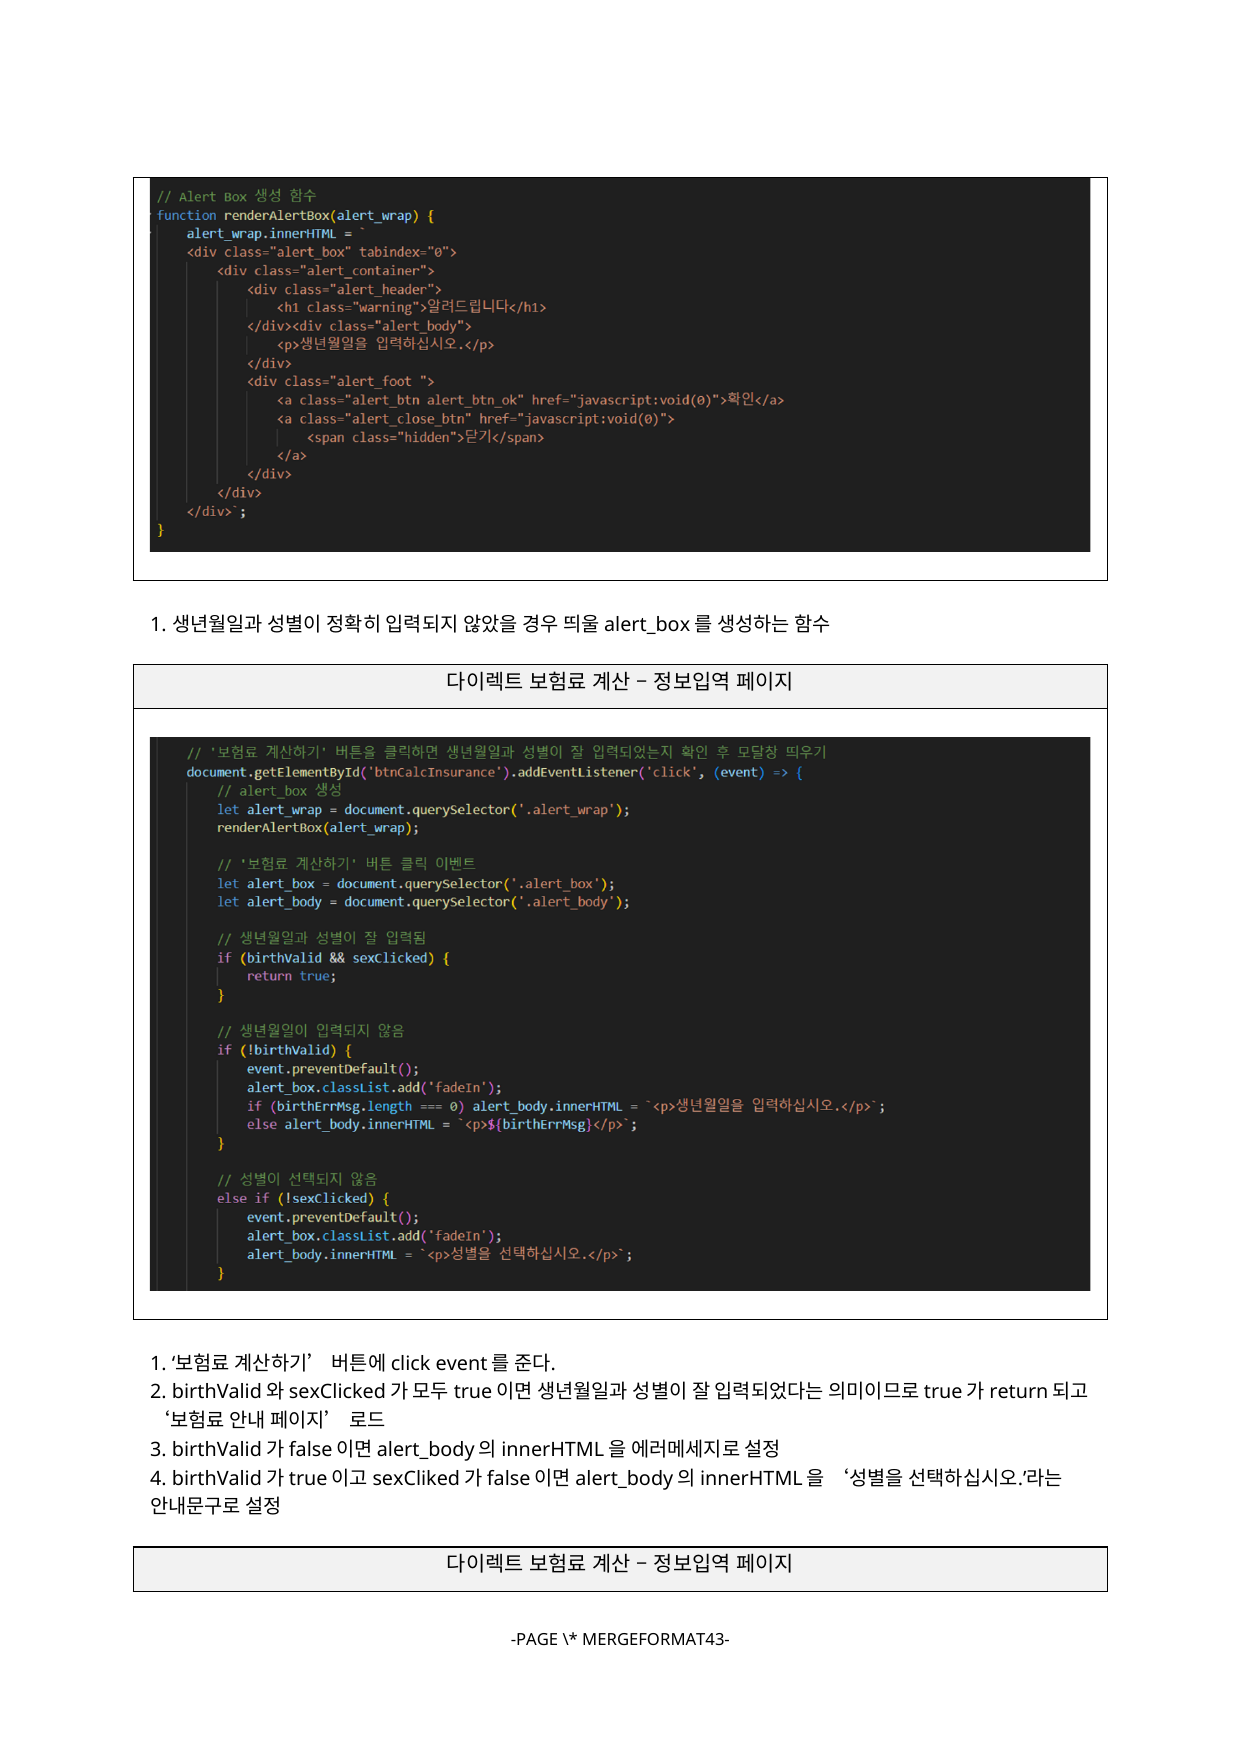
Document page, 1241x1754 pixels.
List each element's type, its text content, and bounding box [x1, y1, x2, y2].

text 3. birthValid가 false이면alert_body의 innerHTML을 에러메세지로 설정 [150, 1433, 1090, 1462]
table_cell [134, 178, 1107, 580]
table_header 다이렉트 보험료 계산 – 정보입역 페이지 [134, 1548, 1107, 1591]
text 1. 생년월일과 성별이 정확히 입력되지 않았을 경우 띄울 alert_box를 생성하는 함수 [150, 608, 1090, 637]
text 4. birthValid가 true이고 sexCliked가 false이면 alert_body의 innerHTML을 ‘성별을 선택하십시오.’라는 안내문구로 설정 [150, 1462, 1090, 1519]
text 1. ‘보험료 계산하기’ 버튼에 click event를 준다. [150, 1347, 1090, 1376]
text 2. birthValid와 sexClicked가 모두 true이면 생년월일과 성별이 잘 입력되었다는 의미이므로 true가 return되고 ‘보험료 안내 페이지’ 로드 [150, 1376, 1090, 1433]
table_header 다이렉트 보험료 계산 – 정보입역 페이지 [134, 665, 1107, 708]
table_cell [134, 709, 1107, 1319]
picture [149, 178, 1091, 552]
picture [149, 737, 1091, 1291]
